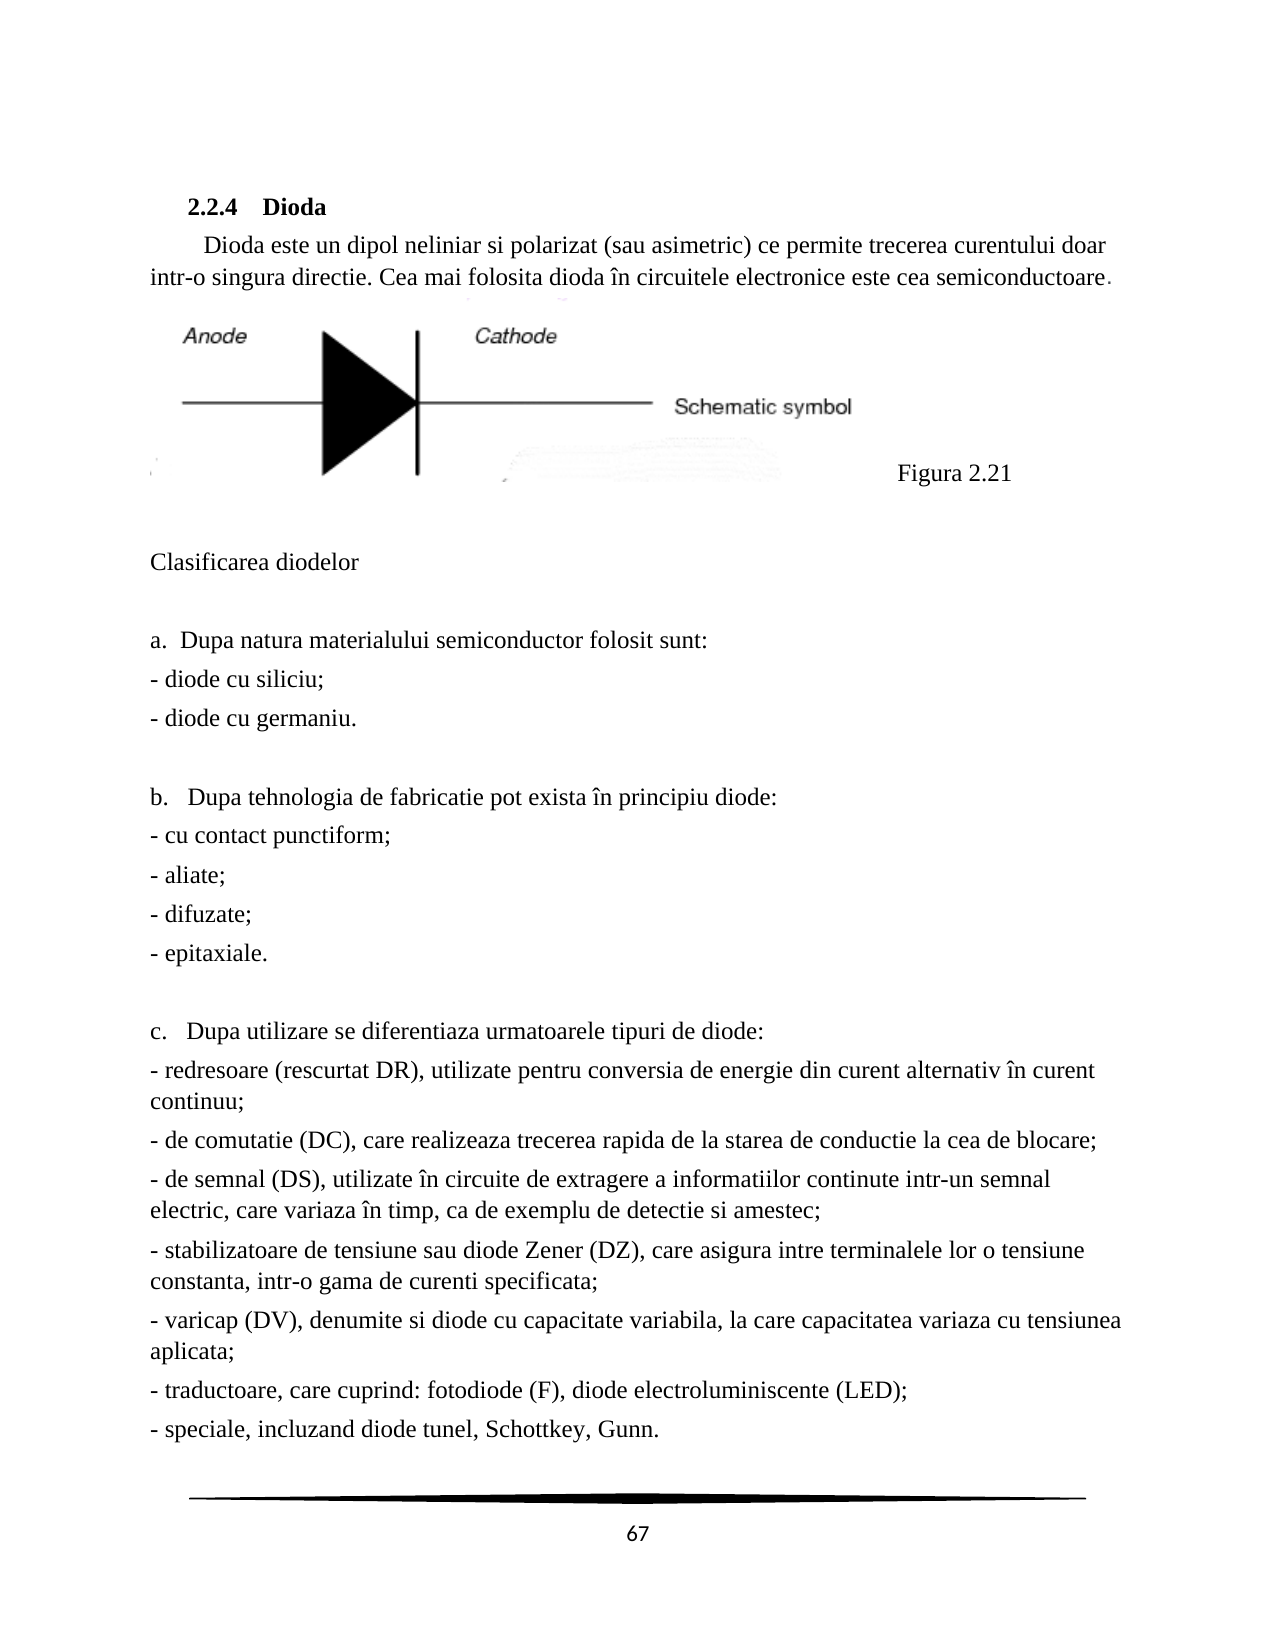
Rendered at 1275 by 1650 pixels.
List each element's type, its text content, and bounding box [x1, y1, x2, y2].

text - diode cu germaniu. [150, 701, 1125, 732]
text - de semnal (DS), utilizate în circuite de extragere a informatiilor continute intr-un semnal electric, care variaza în timp, ca de exemplu de detectie si amestec; [150, 1162, 1125, 1224]
text - de comutatie (DC), care realizeaza trecerea rapida de la starea de conductie la cea de blocare; [150, 1123, 1125, 1154]
text - traductoare, care cuprind: fotodiode (F), diode electroluminiscente (LED); [150, 1373, 1125, 1404]
text Clasificarea diodelor [150, 545, 1125, 576]
text - varicap (DV), denumite si diode cu capacitate variabila, la care capacitatea variaza cu tensiunea aplicata; [150, 1302, 1125, 1365]
text - difuzate; [150, 896, 1125, 927]
text - epitaxiale. [150, 935, 1125, 967]
text - diode cu siliciu; [150, 662, 1125, 693]
text Dioda este un dipol neliniar si polarizat (sau asimetric) ce permite trecerea curentului doar intr-o singura directie. Cea mai folosita dioda în circuitele electronice este cea semiconductoare. [150, 228, 1125, 291]
text a. Dupa natura materialului semiconductor folosit sunt: [150, 623, 1125, 654]
text c. Dupa utilizare se diferentiaza urmatoarele tipuri de diode: [150, 1013, 1125, 1045]
text - stabilizatoare de tensiune sau diode Zener (DZ), care asigura intre terminalele lor o tensiune constanta, intr-o gama de curenti specificata; [150, 1232, 1125, 1295]
list Dioda [187, 189, 1125, 220]
text - cu contact punctiform; [150, 818, 1125, 849]
text - speciale, incluzand diode tunel, Schottkey, Gunn. [150, 1412, 1125, 1443]
text - aliate; [150, 857, 1125, 888]
text - redresoare (rescurtat DR), utilizate pentru conversia de energie din curent alternativ în curent continuu; [150, 1052, 1125, 1115]
text b. Dupa tehnologia de fabricatie pot exista în principiu diode: [150, 779, 1125, 810]
picture [150, 298, 891, 482]
